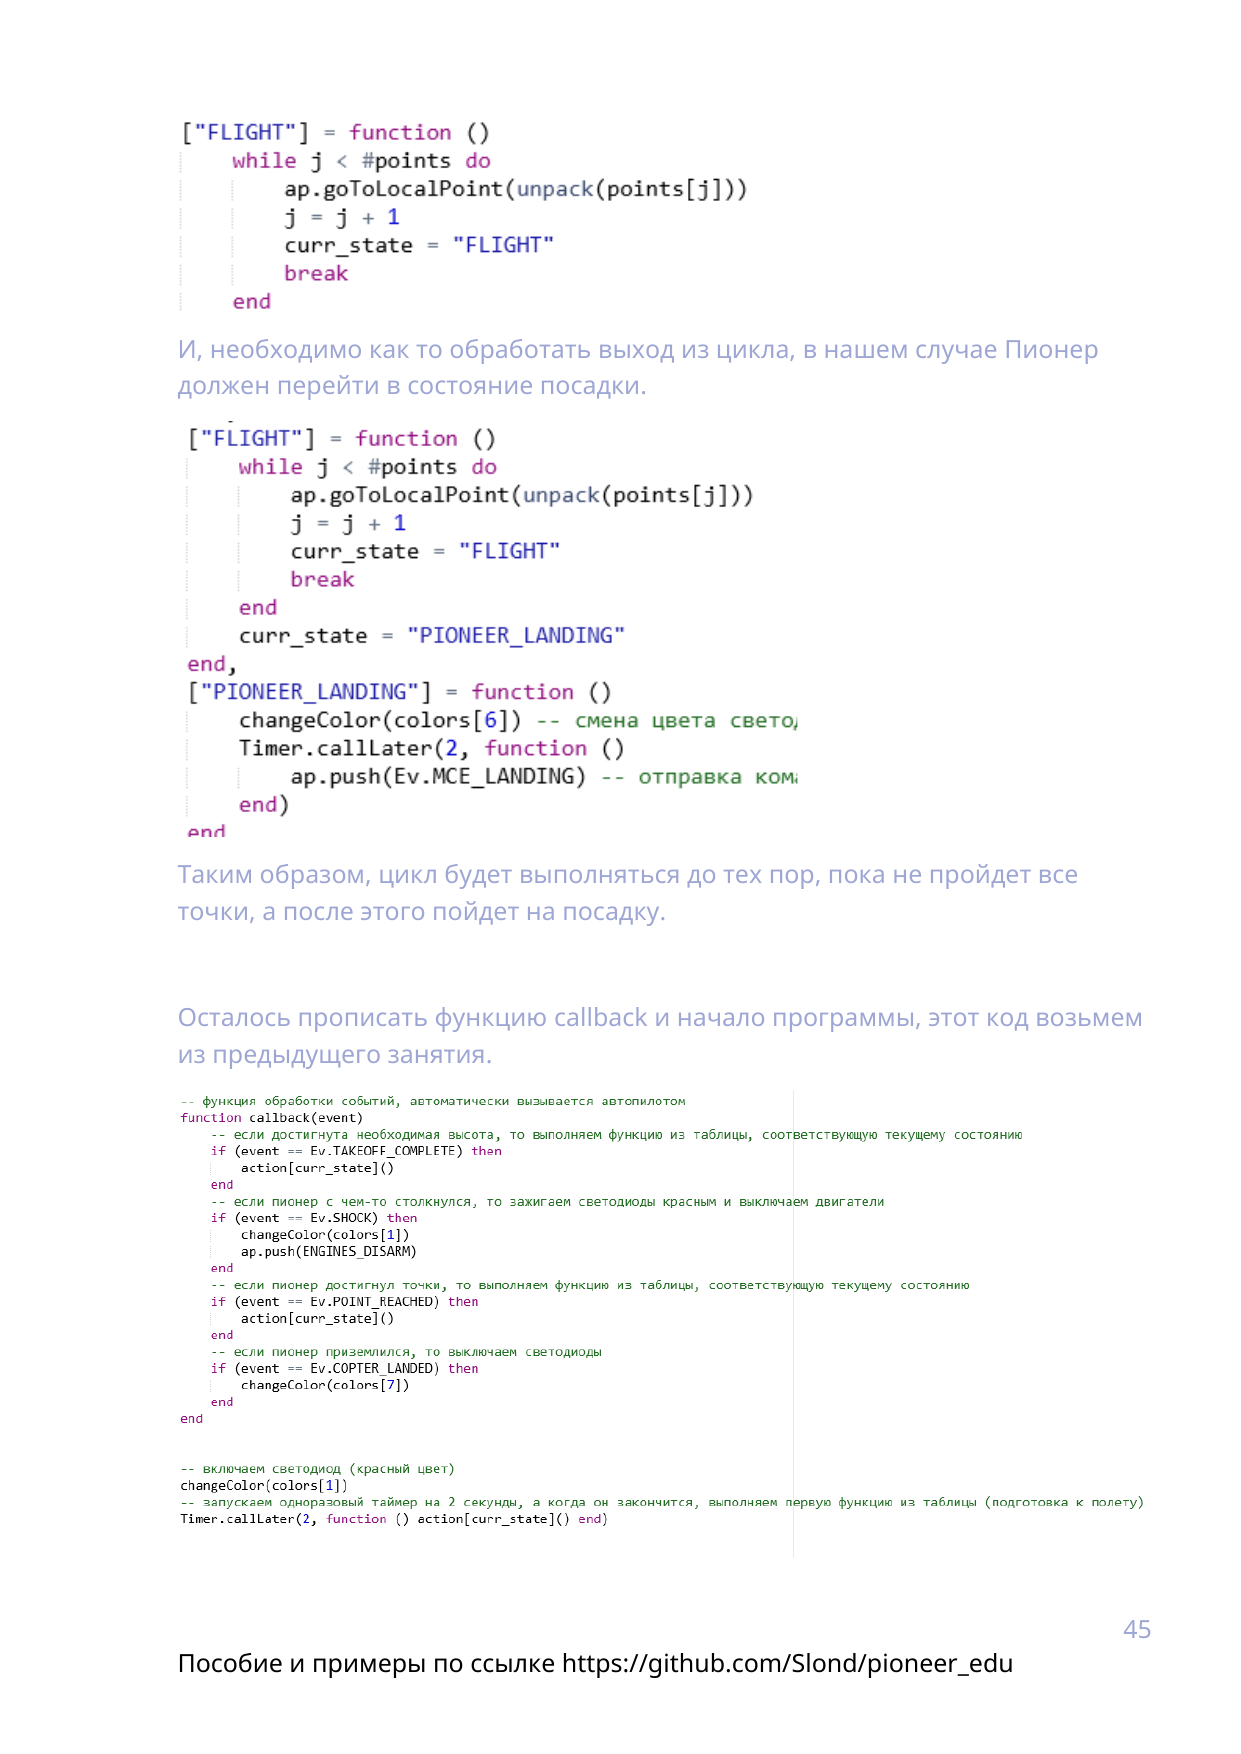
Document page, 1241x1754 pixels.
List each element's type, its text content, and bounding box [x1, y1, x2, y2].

text Таким образом, цикл будет выполняться до тех пор, пока не пройдет все точки, а после этого пойдет на посадку. [177, 856, 1152, 927]
picture [177, 1090, 1152, 1558]
text Осталось прописать функцию callback и начало программы, этот код возьмем из предыдущего занятия. [177, 1000, 1152, 1071]
picture [177, 421, 798, 837]
picture [177, 118, 759, 312]
text И, необходимо как то обработать выход из цикла, в нашем случае Пионер должен перейти в состояние посадки. [177, 331, 1152, 402]
